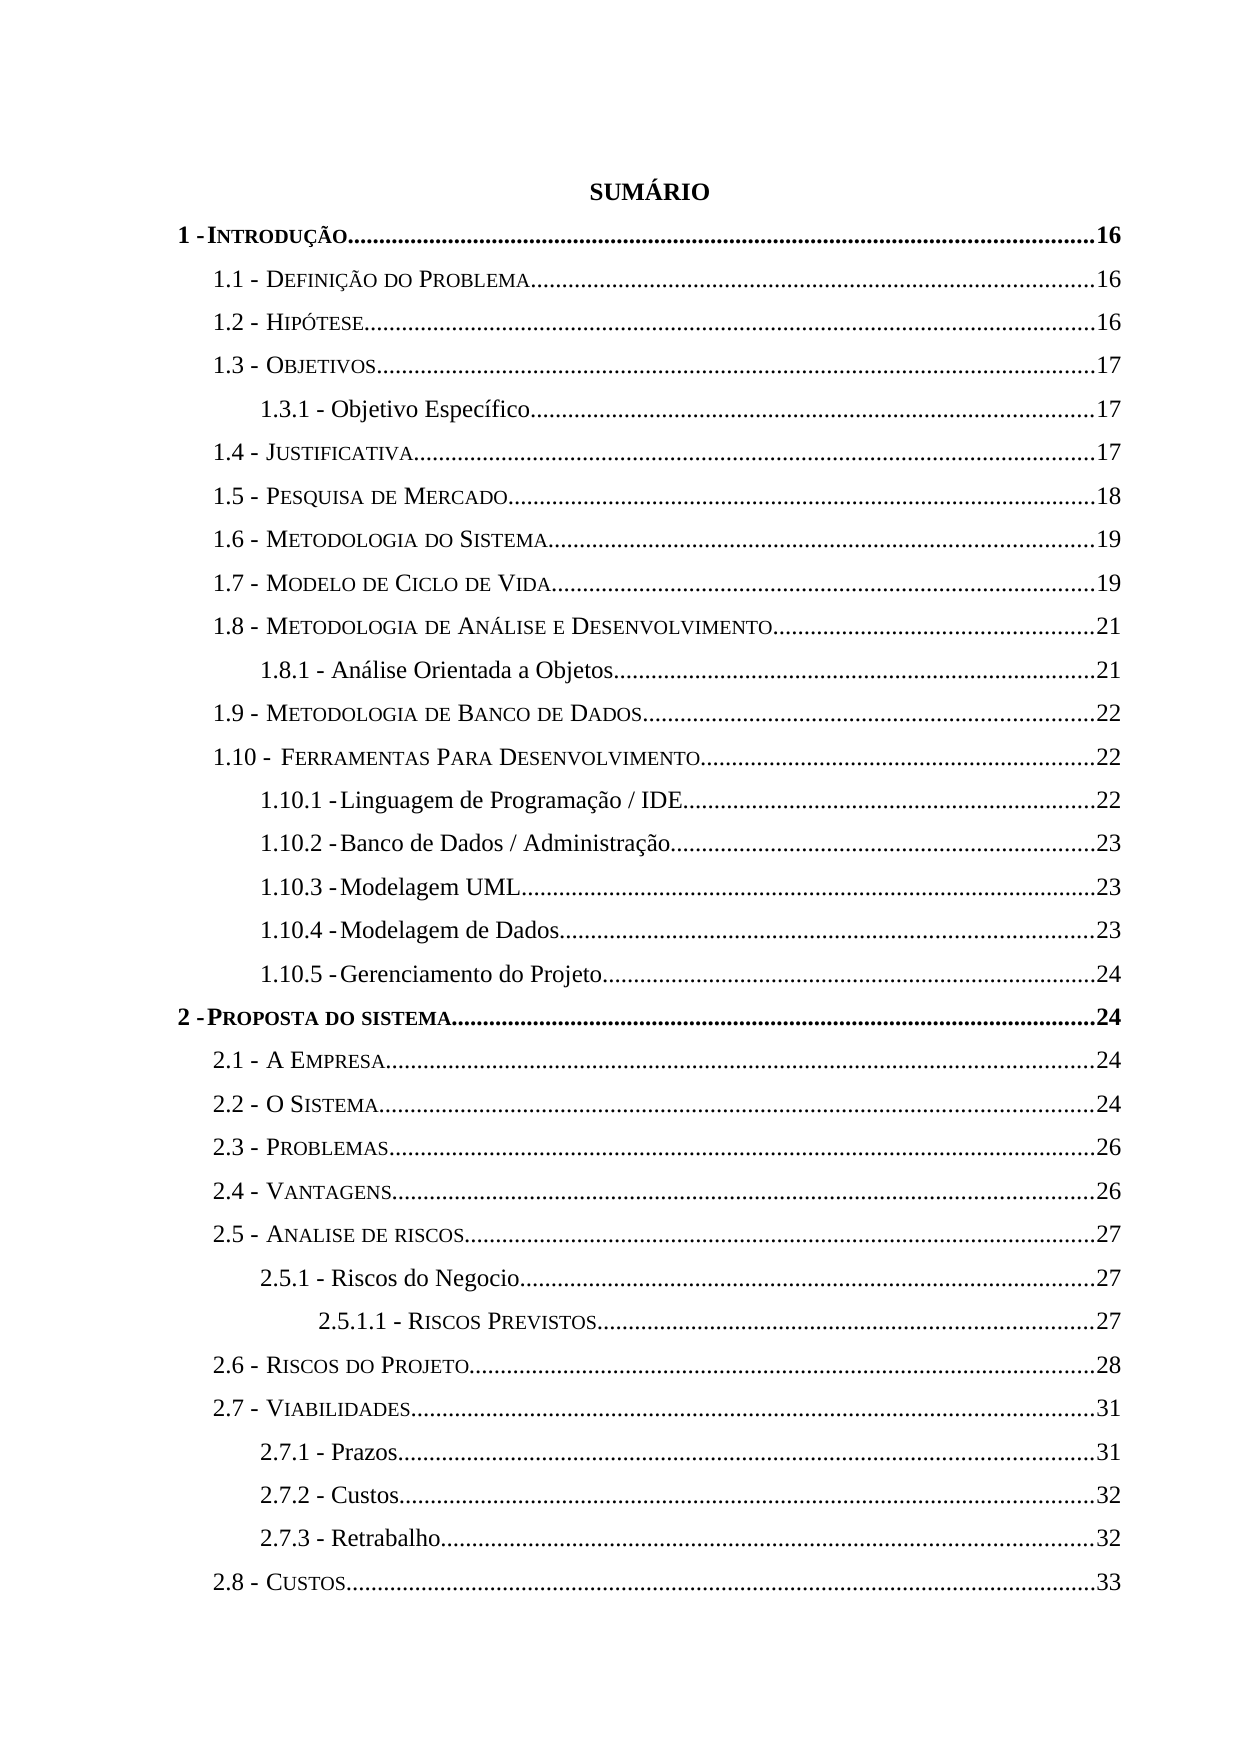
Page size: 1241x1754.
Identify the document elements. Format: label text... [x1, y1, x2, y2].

text 2.8 - Custos 33 [213, 1567, 1122, 1596]
text 1.6 - Metodologia do Sistema 19 [213, 524, 1122, 553]
text 2.7.2 - Custos 32 [260, 1480, 1122, 1509]
text 2.5.1 - Riscos do Negocio 27 [260, 1263, 1122, 1292]
text 2.3 - Problemas 26 [213, 1132, 1122, 1161]
text 1.1 - Definição do Problema 16 [213, 264, 1122, 292]
text 2.5 - Analise de riscos 27 [213, 1219, 1122, 1248]
text 1.4 - Justificativa 17 [213, 437, 1122, 466]
text 1.10.4 - Modelagem de Dados 23 [260, 915, 1122, 944]
text 1.8.1 - Análise Orientada a Objetos 21 [260, 655, 1122, 683]
text 2.4 - Vantagens 26 [213, 1176, 1122, 1205]
text 2.7 - Viabilidades 31 [213, 1393, 1122, 1422]
text 1.7 - Modelo de Ciclo de Vida 19 [213, 568, 1122, 597]
text 1.8 - Metodologia de Análise e Desenvolvimento 21 [213, 611, 1122, 640]
text 1 - Introdução 16 [177, 220, 1122, 249]
text 1.10.2 - Banco de Dados / Administração 23 [260, 828, 1122, 857]
text 2.7.3 - Retrabalho 32 [260, 1523, 1122, 1552]
text 1.10.5 - Gerenciamento do Projeto 24 [260, 959, 1122, 987]
text SUMÁRIO [177, 177, 1122, 206]
text 1.10.1 - Linguagem de Programação / IDE 22 [260, 785, 1122, 814]
text 2.2 - O Sistema 24 [213, 1089, 1122, 1118]
text 1.5 - Pesquisa de Mercado 18 [213, 481, 1122, 510]
text 2.5.1.1 - Riscos Previstos 27 [213, 1306, 1122, 1335]
text 2.7.1 - Prazos 31 [260, 1437, 1122, 1465]
text 1.2 - Hipótese 16 [213, 307, 1122, 336]
text 2.6 - Riscos do Projeto 28 [213, 1350, 1122, 1378]
text 2.1 - A Empresa 24 [213, 1046, 1122, 1074]
text 1.10.3 - Modelagem UML 23 [260, 872, 1122, 901]
text 1.10 - Ferramentas Para Desenvolvimento 22 [213, 742, 1122, 770]
text 2 - Proposta do sistema 24 [177, 1002, 1122, 1031]
text 1.3 - Objetivos 17 [213, 351, 1122, 379]
text 1.9 - Metodologia de Banco de Dados 22 [213, 698, 1122, 727]
text 1.3.1 - Objetivo Específico 17 [260, 394, 1122, 423]
